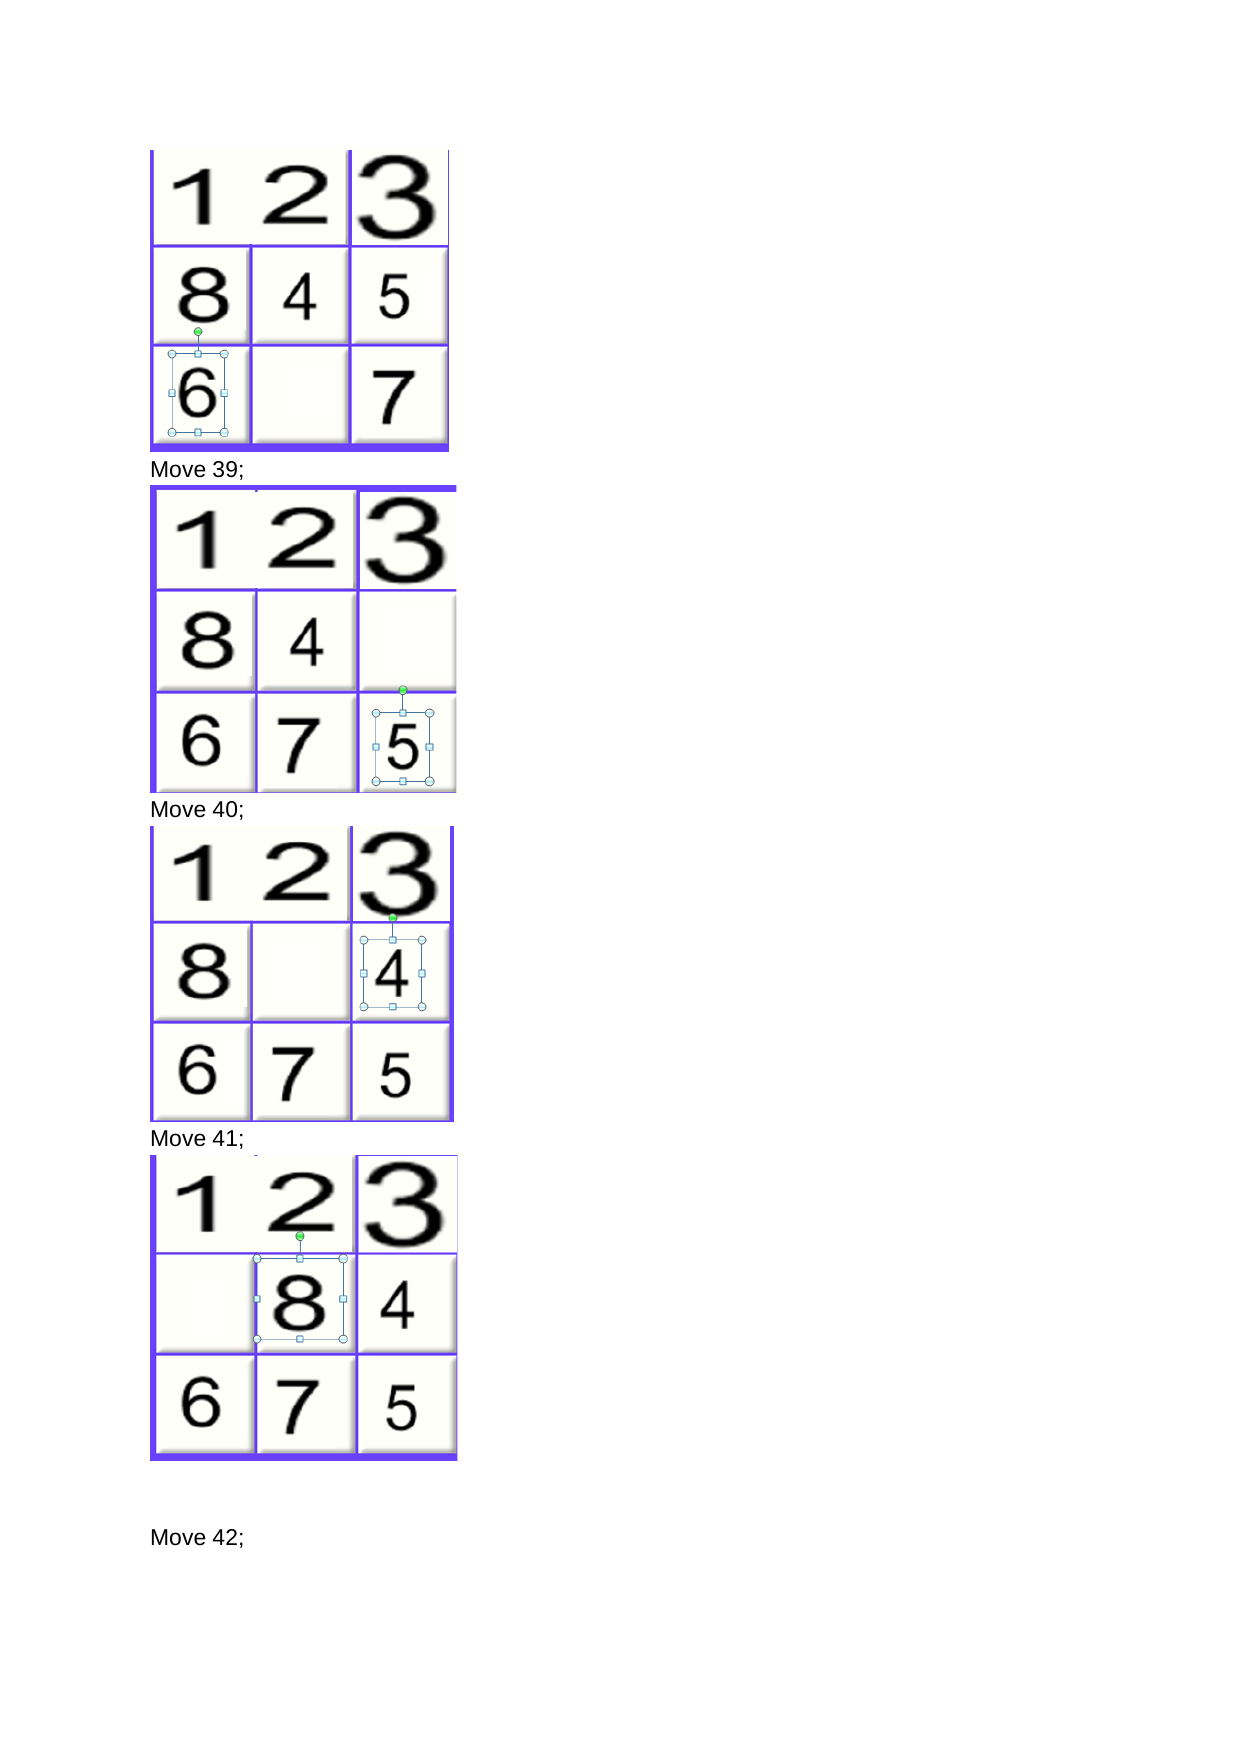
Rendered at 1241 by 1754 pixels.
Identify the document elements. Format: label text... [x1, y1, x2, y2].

picture [150, 1155, 458, 1461]
text Move 42; [150, 1524, 1090, 1551]
picture [150, 826, 454, 1122]
text Move 41; [150, 1125, 1090, 1152]
text Move 40; [150, 796, 1090, 822]
text Move 39; [150, 456, 1090, 482]
picture [150, 485, 457, 793]
picture [150, 150, 449, 452]
